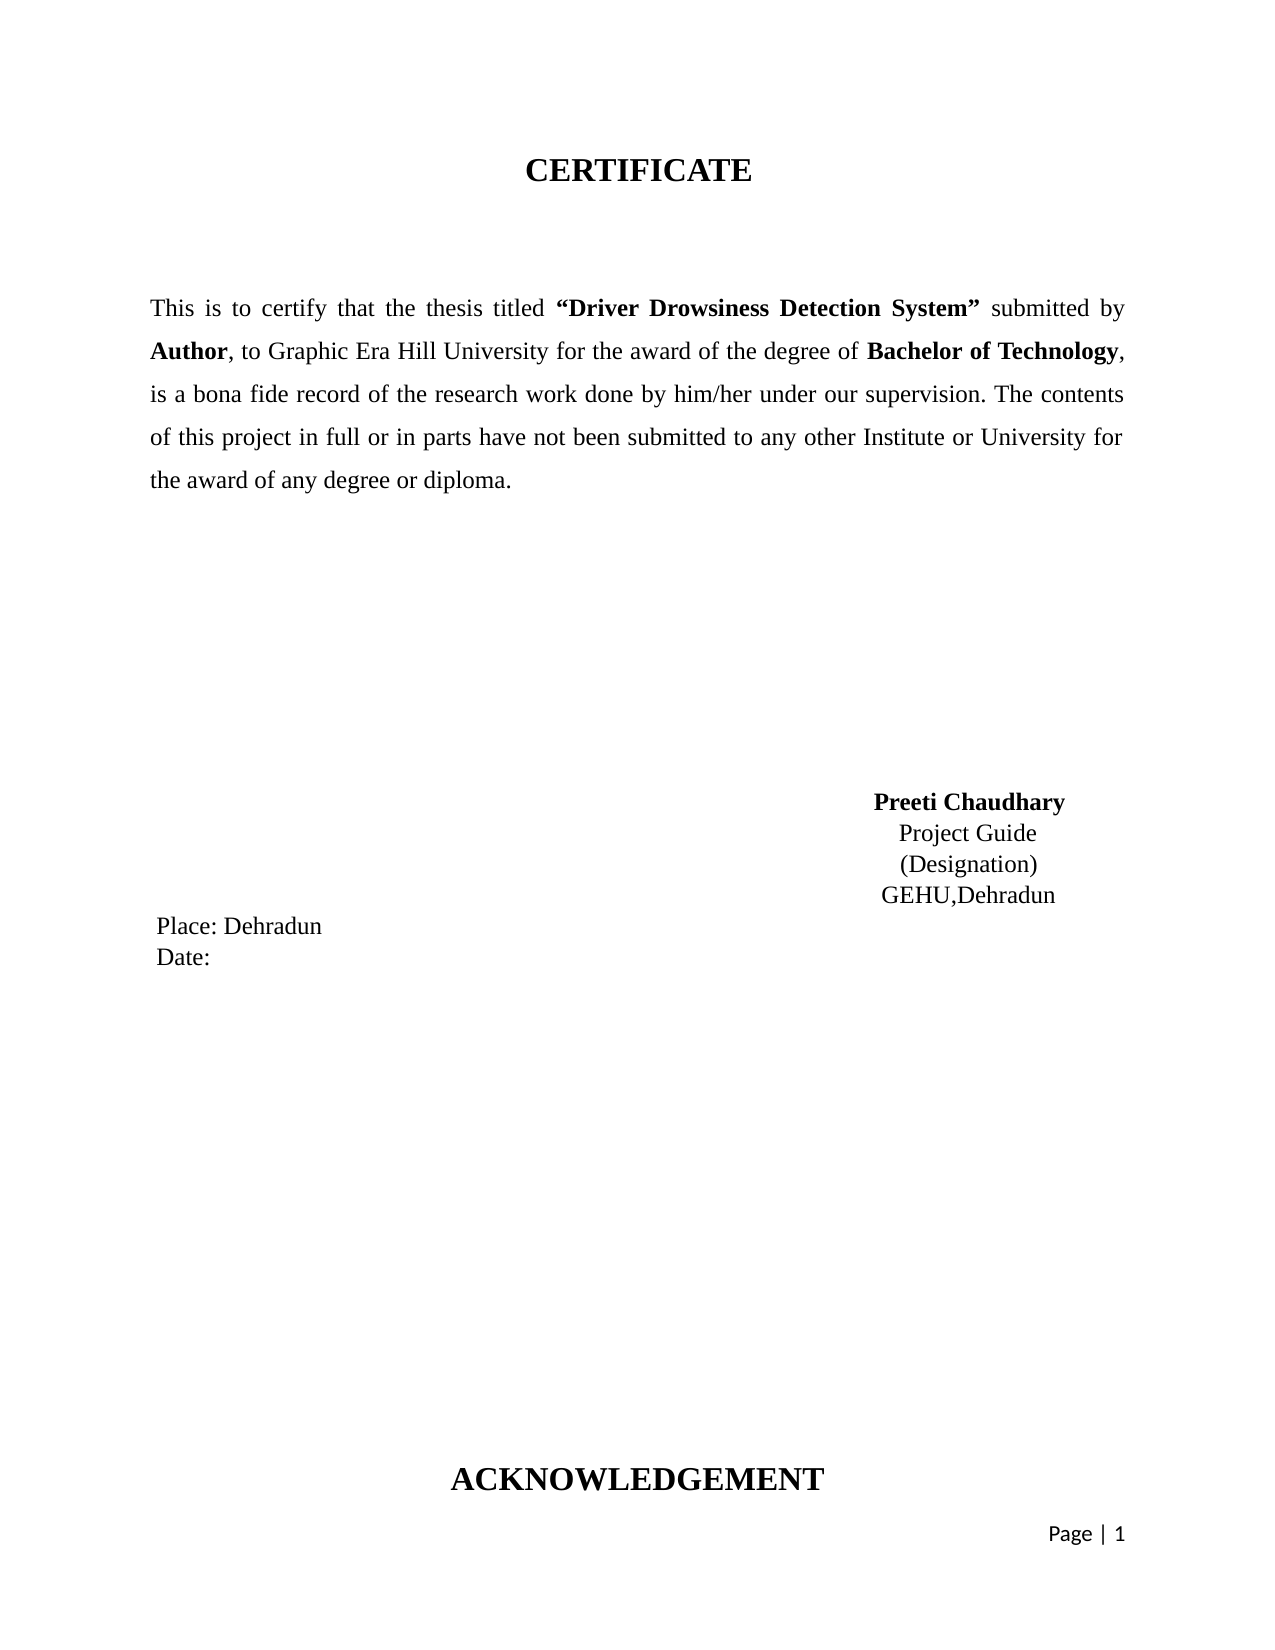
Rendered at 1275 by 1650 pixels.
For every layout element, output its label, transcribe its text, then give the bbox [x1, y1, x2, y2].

text ACKNOWLEDGEMENT [150, 1459, 1125, 1497]
text Place: Dehradun [150, 911, 1125, 940]
text This is to certify that the thesis titled “Driver Drowsiness Detection System” submitted by Author, to Graphic Era Hill University for the award of the degree of Bachelor of Technology, is a bona fide record of the research work done by him/her under our supervision. The contents of this project in full or in parts have not been submitted to any other Institute or University for the award of any degree or diploma. [150, 293, 1125, 494]
text CERTIFICATE [450, 150, 1125, 188]
text (Designation) [150, 849, 1125, 878]
text GEHU,Dehradun [525, 880, 1125, 909]
text Preeti Chaudhary [873, 787, 1125, 816]
text Project Guide [873, 818, 1125, 847]
text Date: [150, 942, 1125, 971]
